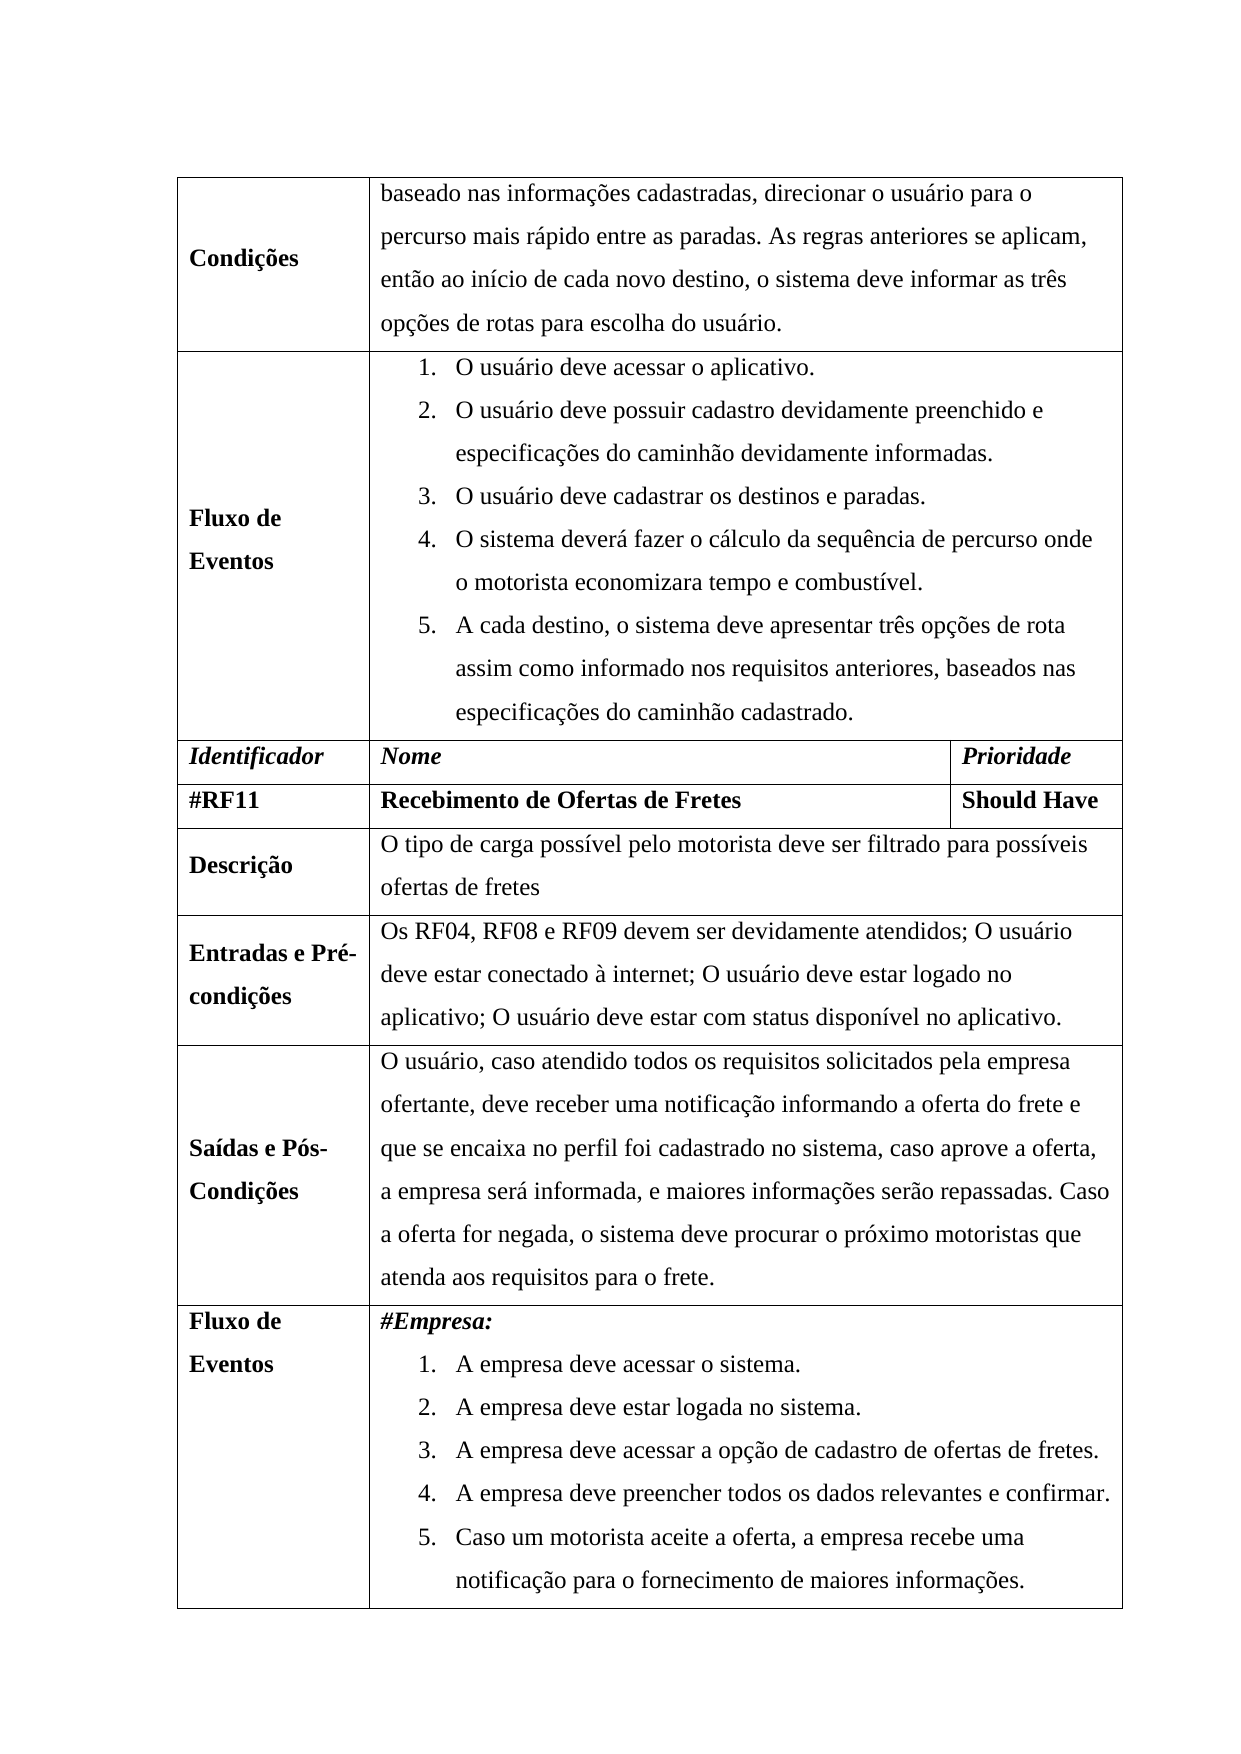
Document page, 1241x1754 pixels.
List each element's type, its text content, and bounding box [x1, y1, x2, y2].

table_cell Descrição [178, 829, 369, 915]
table_cell Should Have [951, 785, 1122, 828]
table_cell Fluxo de Eventos [178, 1306, 369, 1608]
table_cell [178, 178, 369, 351]
table_cell O tipo de carga possível pelo motorista deve ser filtrado para possíveis ofertas de fretes [370, 829, 1122, 915]
table_cell O usuário, caso atendido todos os requisitos solicitados pela empresa ofertante, deve receber uma notificação informando a oferta do frete e que se encaixa no perfil foi cadastrado no sistema, caso aprove a oferta, a empresa será informada, e maiores informações serão repassadas. Caso a oferta for negada, o sistema deve procurar o próximo motoristas que atenda aos requisitos para o frete. [370, 1046, 1122, 1305]
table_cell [370, 1306, 1122, 1608]
table_cell O usuário deve acessar o aplicativo. O usuário deve possuir cadastro devidamente preenchido e especificações do caminhão devidamente informadas. O usuário deve cadastrar os destinos e paradas. O sistema deverá fazer o cálculo da sequência de percurso onde o motorista economizara tempo e combustível. A cada destino, o sistema deve apresentar três opções de rota assim como informado nos requisitos anteriores, baseados nas especificações do caminhão cadastrado. [370, 352, 1122, 740]
table_cell Fluxo de Eventos [178, 352, 369, 740]
table_cell Saídas e Pós-Condições [178, 1046, 369, 1305]
table_cell Nome [370, 741, 950, 784]
table_cell #RF11 [178, 785, 369, 828]
table_cell Identificador [178, 741, 369, 784]
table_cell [370, 178, 1122, 351]
table_cell Entradas e Pré-condições [178, 916, 369, 1045]
table_cell Recebimento de Ofertas de Fretes [370, 785, 950, 828]
table_cell Prioridade [951, 741, 1122, 784]
table_cell Os RF04, RF08 e RF09 devem ser devidamente atendidos; O usuário deve estar conectado à internet; O usuário deve estar logado no aplicativo; O usuário deve estar com status disponível no aplicativo. [370, 916, 1122, 1045]
